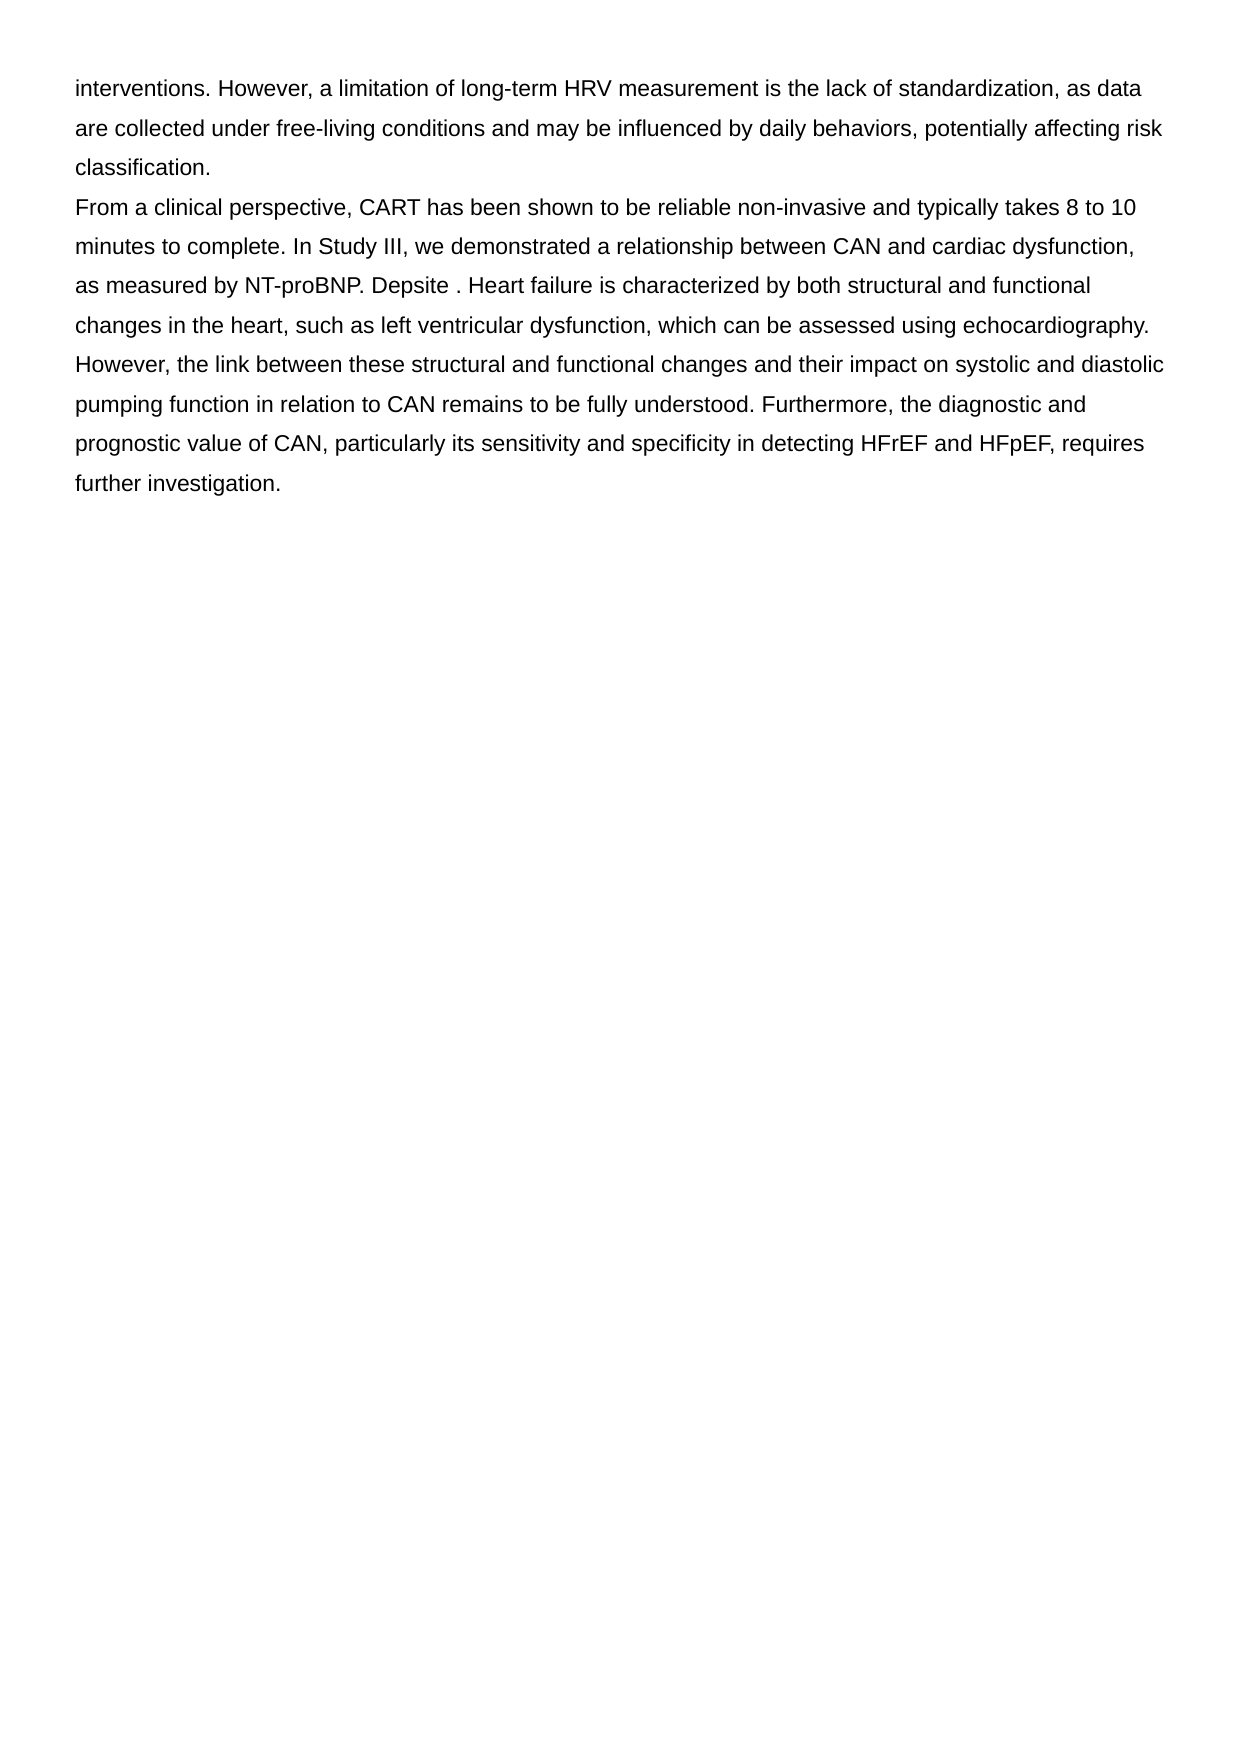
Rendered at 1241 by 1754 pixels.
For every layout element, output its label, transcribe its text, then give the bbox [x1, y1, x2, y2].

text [75, 75, 1165, 180]
text From a clinical perspective, CART has been shown to be reliable non-invasive and typically takes 8 to 10 minutes to complete. In Study III, we demonstrated a relationship between CAN and cardiac dysfunction, as measured by NT-proBNP. Depsite . Heart failure is characterized by both structural and functional changes in the heart, such as left ventricular dysfunction, which can be assessed using echocardiography. However, the link between these structural and functional changes and their impact on systolic and diastolic pumping function in relation to CAN remains to be fully understood. Furthermore, the diagnostic and prognostic value of CAN, particularly its sensitivity and specificity in detecting HFrEF and HFpEF, requires further investigation. [75, 193, 1165, 496]
